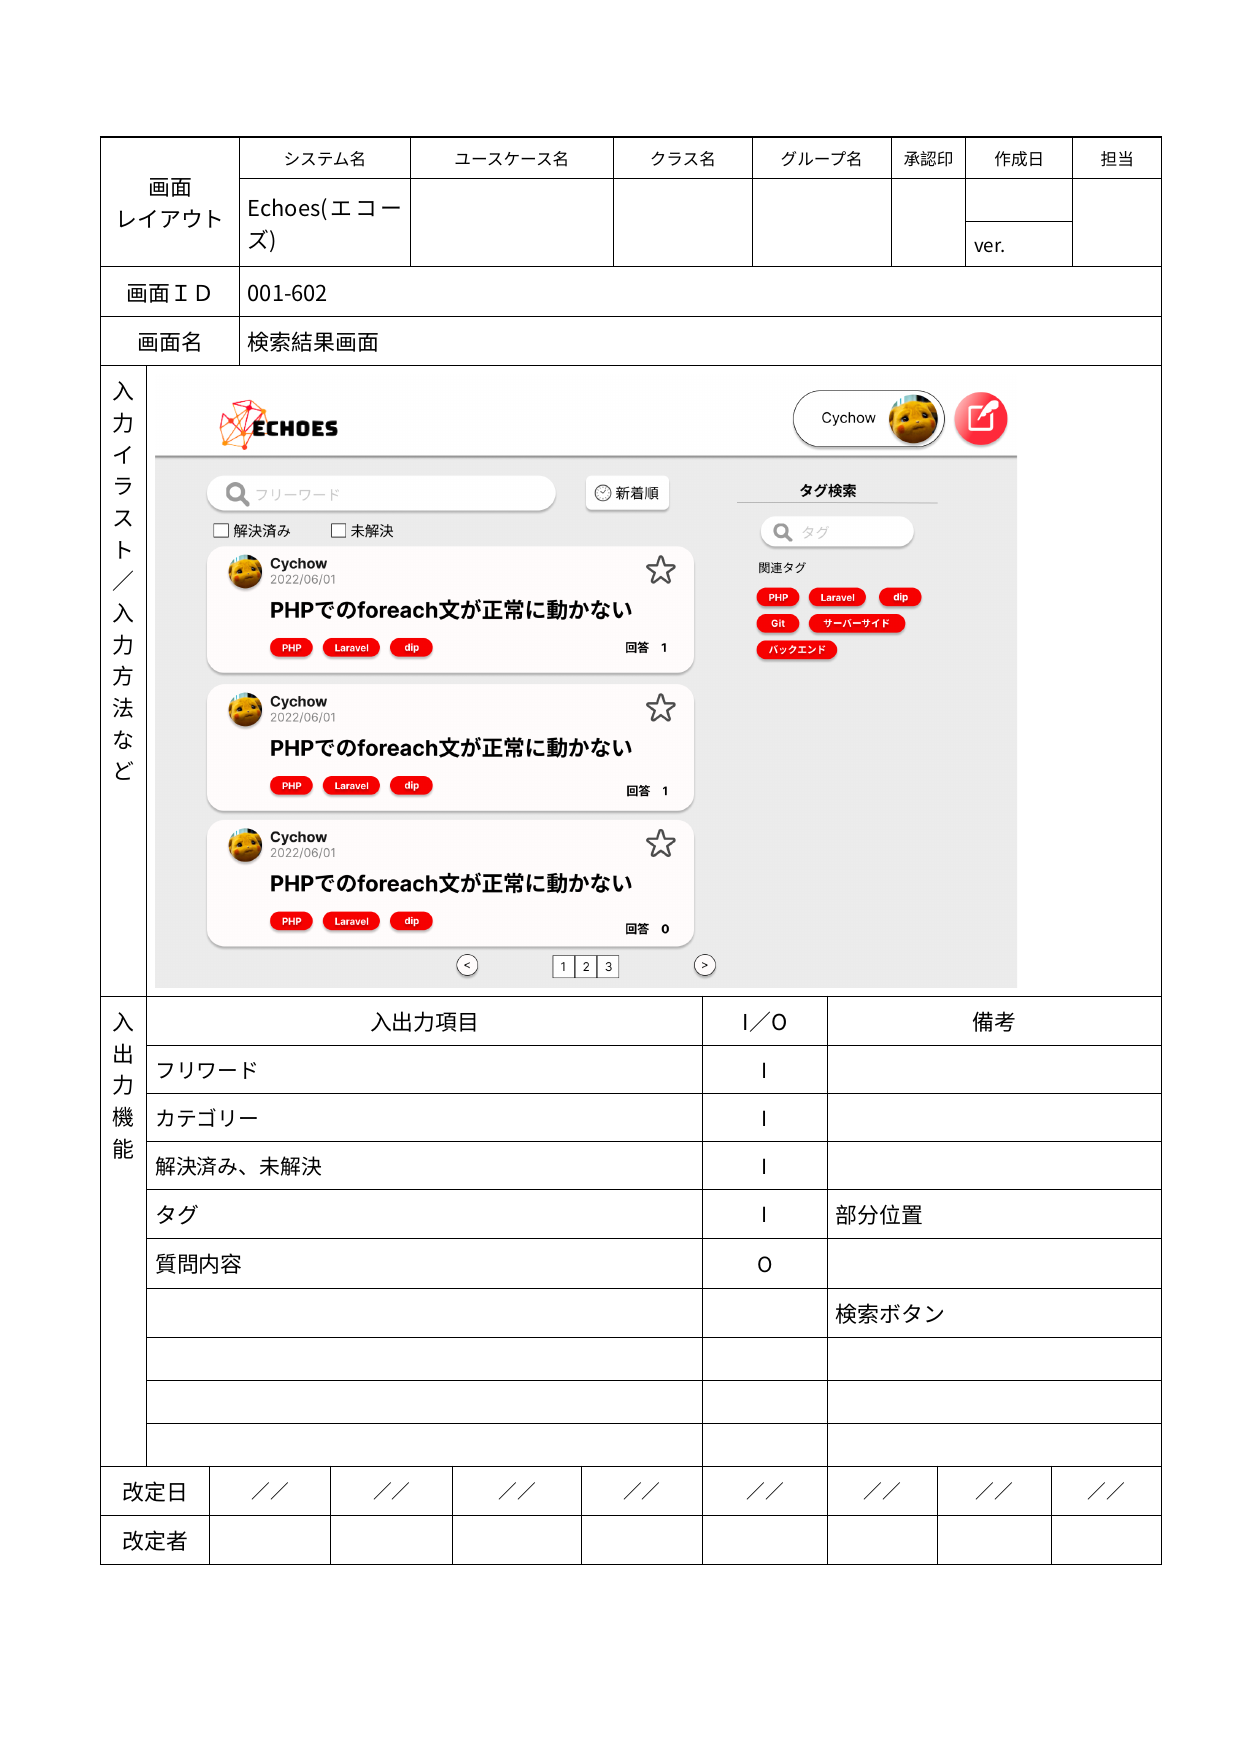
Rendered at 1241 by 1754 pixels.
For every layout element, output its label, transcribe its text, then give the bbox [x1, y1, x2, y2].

table_cell [966, 179, 1072, 221]
table_cell 画面ＩＤ [101, 267, 239, 316]
table_cell ／／ [1052, 1467, 1161, 1515]
table_cell [828, 1381, 1161, 1423]
table_cell [1052, 1516, 1161, 1564]
table_cell ／／ [453, 1467, 581, 1515]
table_cell [938, 1516, 1051, 1564]
table_cell [240, 179, 410, 266]
table_cell ／／ [938, 1467, 1051, 1515]
table_cell [453, 1516, 581, 1564]
table_cell [703, 1338, 827, 1380]
table_cell フリワード [147, 1046, 702, 1093]
table_cell 入力イラスト／入力方法など [101, 366, 146, 996]
table_cell ／／ [582, 1467, 702, 1515]
table_header 作成日 [966, 138, 1072, 178]
table_cell [147, 1190, 702, 1238]
table_cell ／／ [703, 1467, 827, 1515]
table_cell 改定日 [101, 1467, 209, 1515]
table_cell [703, 1516, 827, 1564]
table_cell ／／ [331, 1467, 452, 1515]
table_cell [331, 1516, 452, 1564]
table_cell [828, 1142, 1161, 1189]
table_cell I [703, 1190, 827, 1238]
table_cell 入出力 機能 [101, 997, 146, 1466]
table_cell [147, 1381, 702, 1423]
table_cell [703, 1289, 827, 1337]
table_cell 001-602 [240, 267, 1161, 316]
table_cell 備考 [828, 997, 1161, 1045]
table_header 担当 [1073, 138, 1161, 178]
table_header ユースケース名 [411, 138, 613, 178]
picture [155, 374, 1018, 988]
table_cell I [703, 1142, 827, 1189]
table_cell [147, 1289, 702, 1337]
table_header 承認印 [892, 138, 965, 178]
table_cell 画面名 [101, 317, 239, 365]
table_cell [828, 1289, 1161, 1337]
table_cell [1073, 179, 1161, 266]
table_cell [411, 179, 613, 266]
table_cell [828, 1094, 1161, 1141]
table_cell O [703, 1239, 827, 1287]
table_cell [892, 179, 965, 266]
table_cell [828, 1190, 1161, 1238]
table_header システム名 [240, 138, 410, 178]
table_cell [828, 1424, 1161, 1466]
table_cell 入出力項目 [147, 997, 702, 1045]
table_cell [147, 1338, 702, 1380]
table_header 画面 レイアウト [101, 138, 239, 266]
table_cell [828, 1516, 937, 1564]
table_header グループ名 [753, 138, 891, 178]
table_cell [828, 1338, 1161, 1380]
table_cell [210, 1516, 330, 1564]
table_cell [147, 1424, 702, 1466]
table_cell I [703, 1094, 827, 1141]
table_cell [753, 179, 891, 266]
table_cell [828, 1239, 1161, 1287]
table_cell 検索結果画面 [240, 317, 1161, 365]
table_header クラス名 [614, 138, 752, 178]
table_cell ver. [966, 222, 1072, 266]
table_cell ／／ [828, 1467, 937, 1515]
table_cell 解決済み、未解決 [147, 1142, 702, 1189]
table_cell [147, 1239, 702, 1287]
table_cell [703, 1381, 827, 1423]
table_cell I [703, 1046, 827, 1093]
table_cell [828, 1046, 1161, 1093]
table_cell [582, 1516, 702, 1564]
table_cell [147, 366, 1161, 996]
table_cell I／O [703, 997, 827, 1045]
table_cell [703, 1424, 827, 1466]
table_cell 改定者 [101, 1516, 209, 1564]
table_cell [614, 179, 752, 266]
table_cell ／／ [210, 1467, 330, 1515]
table_cell カテゴリー [147, 1094, 702, 1141]
